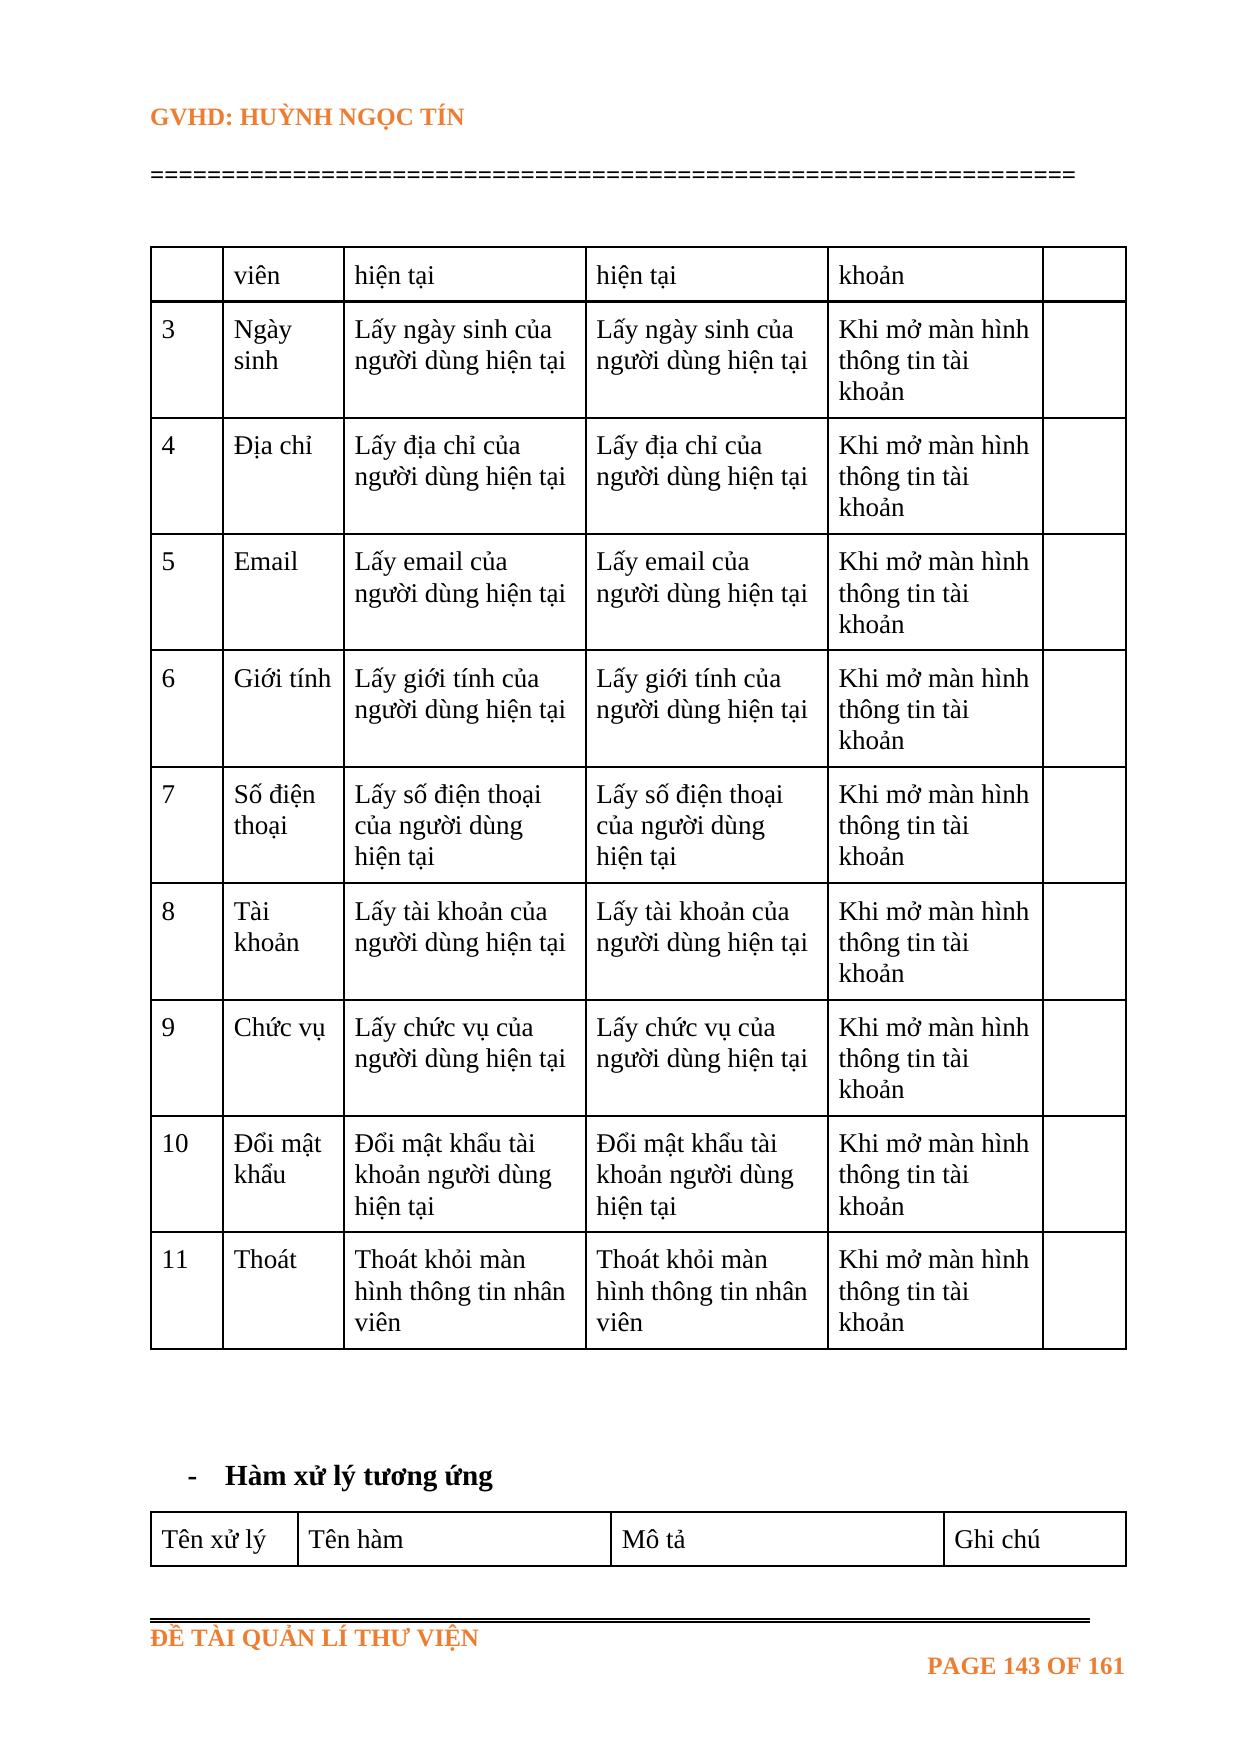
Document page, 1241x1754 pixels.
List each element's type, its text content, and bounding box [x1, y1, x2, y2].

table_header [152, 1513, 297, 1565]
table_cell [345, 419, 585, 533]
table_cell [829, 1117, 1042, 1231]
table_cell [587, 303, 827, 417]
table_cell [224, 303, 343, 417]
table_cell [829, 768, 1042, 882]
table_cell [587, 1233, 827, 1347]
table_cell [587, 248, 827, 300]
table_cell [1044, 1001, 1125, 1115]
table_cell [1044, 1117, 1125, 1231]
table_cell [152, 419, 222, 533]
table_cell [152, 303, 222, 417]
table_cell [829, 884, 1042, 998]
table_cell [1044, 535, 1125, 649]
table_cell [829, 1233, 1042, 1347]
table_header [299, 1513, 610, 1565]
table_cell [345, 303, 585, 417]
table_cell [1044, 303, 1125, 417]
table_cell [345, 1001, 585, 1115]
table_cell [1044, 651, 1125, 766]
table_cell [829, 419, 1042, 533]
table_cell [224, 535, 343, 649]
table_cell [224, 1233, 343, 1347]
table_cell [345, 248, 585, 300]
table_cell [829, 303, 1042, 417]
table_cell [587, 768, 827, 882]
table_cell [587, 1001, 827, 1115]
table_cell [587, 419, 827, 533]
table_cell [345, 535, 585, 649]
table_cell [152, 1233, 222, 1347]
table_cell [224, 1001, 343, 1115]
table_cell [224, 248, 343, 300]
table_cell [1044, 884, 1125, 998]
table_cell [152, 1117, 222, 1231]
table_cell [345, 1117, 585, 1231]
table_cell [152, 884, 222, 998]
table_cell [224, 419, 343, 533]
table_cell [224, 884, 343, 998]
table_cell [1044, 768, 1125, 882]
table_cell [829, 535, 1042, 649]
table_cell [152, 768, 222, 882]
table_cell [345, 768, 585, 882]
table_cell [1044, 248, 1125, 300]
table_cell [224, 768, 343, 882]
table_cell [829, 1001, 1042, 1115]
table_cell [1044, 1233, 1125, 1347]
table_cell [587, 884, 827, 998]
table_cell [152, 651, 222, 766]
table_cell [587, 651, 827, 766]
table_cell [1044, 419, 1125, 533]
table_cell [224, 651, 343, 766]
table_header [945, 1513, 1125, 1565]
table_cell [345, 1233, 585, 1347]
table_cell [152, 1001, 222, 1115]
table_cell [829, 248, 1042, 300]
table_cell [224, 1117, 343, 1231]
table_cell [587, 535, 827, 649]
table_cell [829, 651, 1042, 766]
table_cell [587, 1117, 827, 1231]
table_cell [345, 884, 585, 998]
list Hàm xử lý tương ứng [187, 1458, 1090, 1492]
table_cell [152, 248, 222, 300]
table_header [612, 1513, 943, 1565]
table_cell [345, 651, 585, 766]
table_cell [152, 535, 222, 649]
